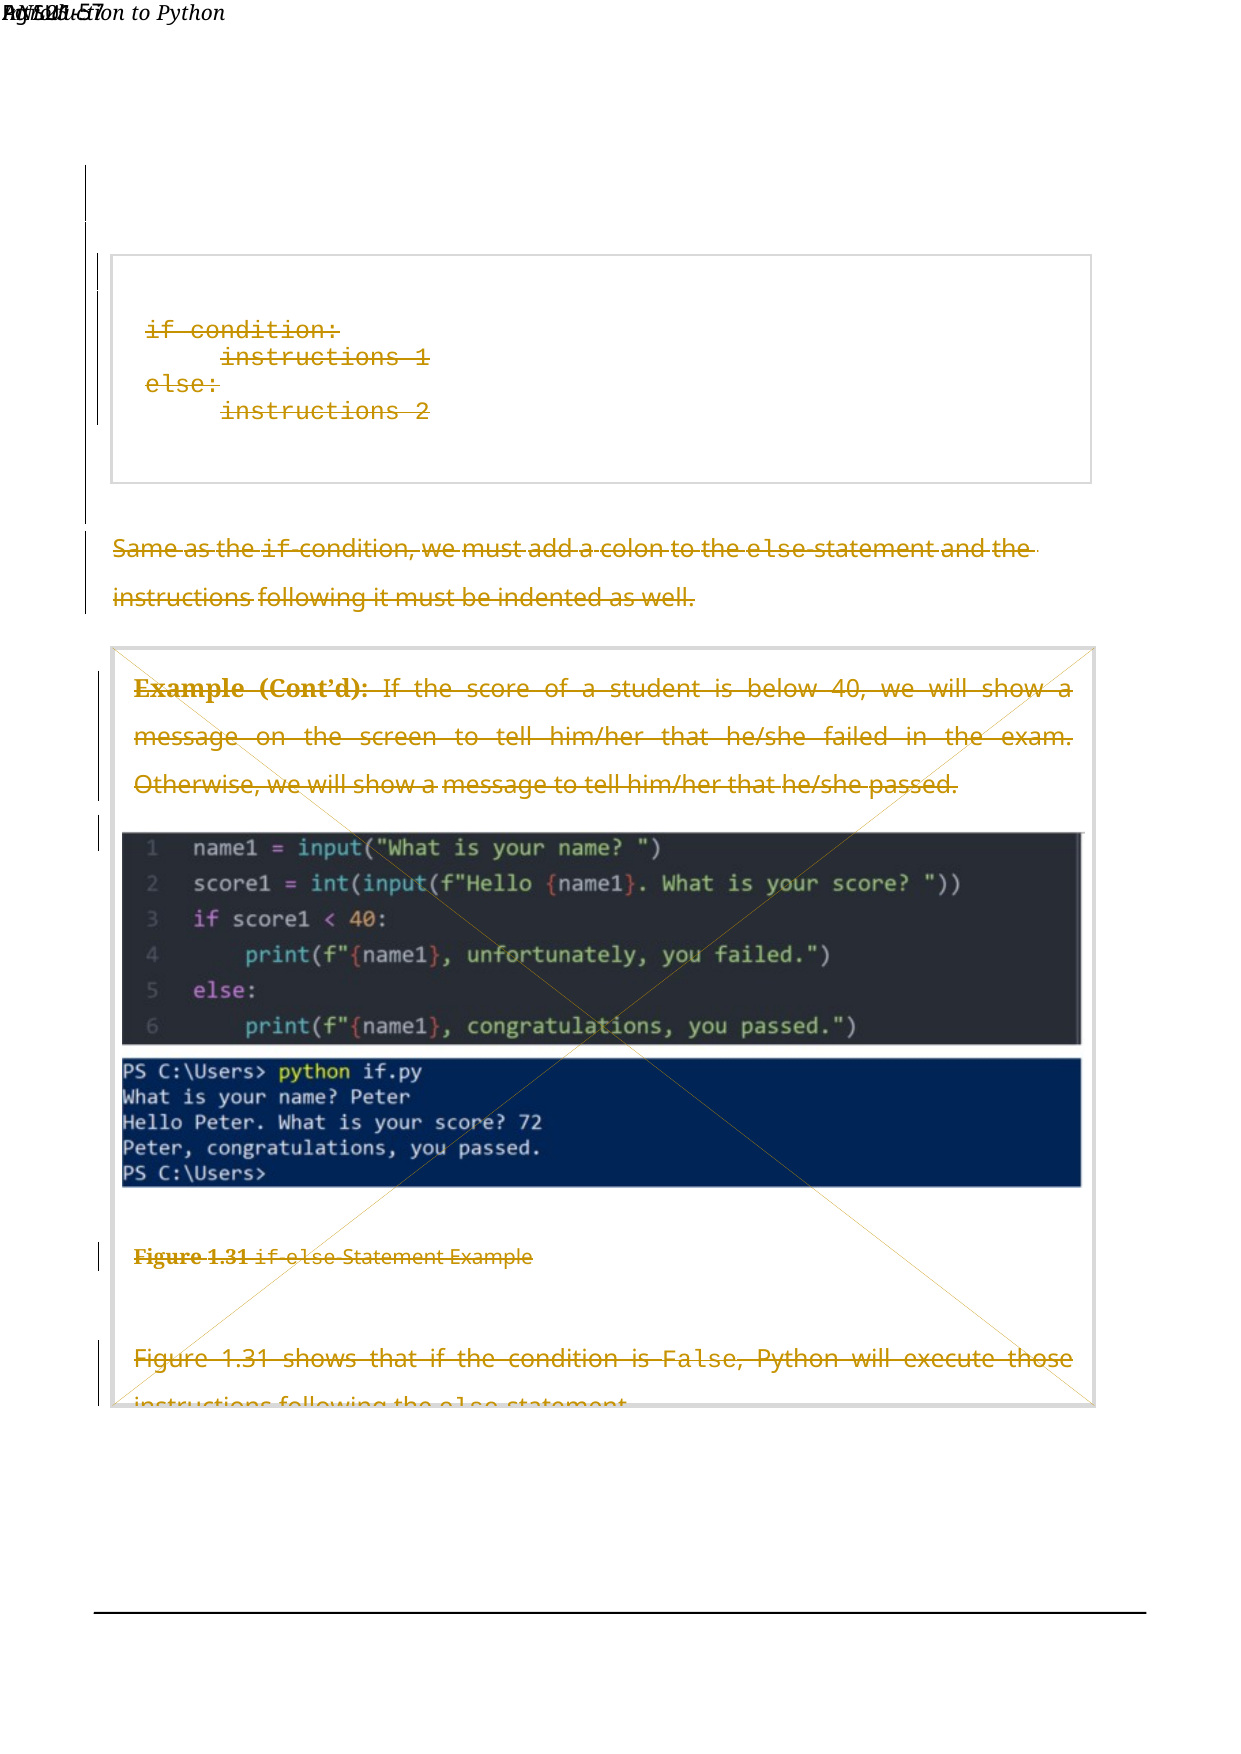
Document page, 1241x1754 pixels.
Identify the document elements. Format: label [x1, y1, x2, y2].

picture [396, 1028, 811, 1188]
picture [122, 831, 602, 1188]
picture [352, 831, 855, 1026]
picture [605, 831, 1085, 1188]
